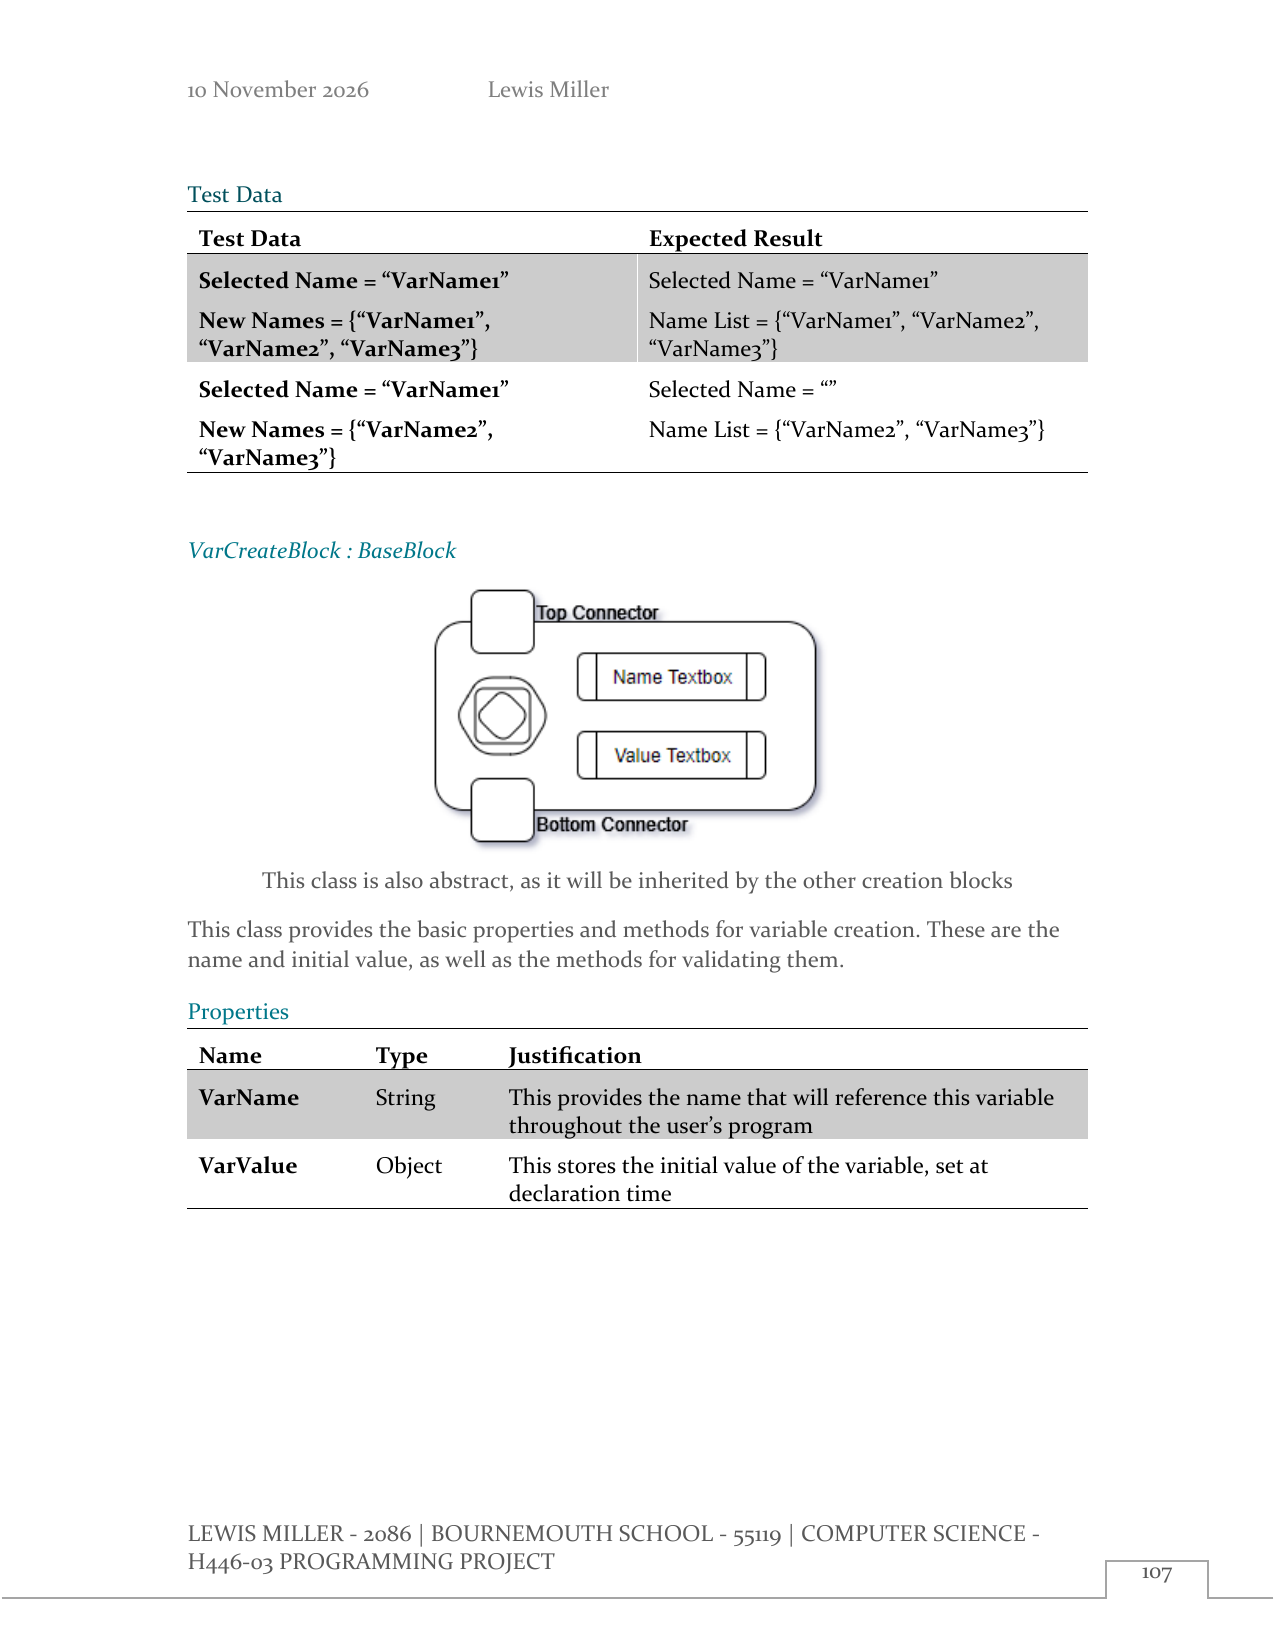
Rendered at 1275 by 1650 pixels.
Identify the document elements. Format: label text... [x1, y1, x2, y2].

picture [413, 580, 862, 866]
table_cell Selected Name = “VarName1” Name List = {“VarName1”, “VarName2”, “VarName3”} [638, 254, 1088, 362]
table_cell String [364, 1070, 497, 1139]
text This class is also abstract, as it will be inherited by the other creation blocks [187, 866, 1088, 894]
table_header Type [364, 1029, 497, 1069]
table_cell VarName [187, 1070, 364, 1139]
subtitle Properties [187, 997, 1088, 1025]
table_cell This provides the name that will reference this variable throughout the user’s program [497, 1070, 1088, 1139]
table_cell This stores the initial value of the variable, set at declaration time [497, 1139, 1088, 1207]
subtitle VarCreateBlock : BaseBlock [187, 537, 1088, 565]
subtitle Test Data [187, 180, 1088, 208]
table_cell Selected Name = “VarName1” New Names = {“VarName2”, “VarName3”} [187, 363, 637, 472]
table_cell VarValue [187, 1139, 364, 1207]
table_cell Object [364, 1139, 497, 1207]
table_header Test Data [187, 212, 637, 252]
table_header Justification [497, 1029, 1088, 1069]
table_cell Selected Name = “VarName1” New Names = {“VarName1”, “VarName2”, “VarName3”} [187, 254, 637, 362]
table_header Name [187, 1029, 364, 1069]
table_cell Selected Name = “” Name List = {“VarName2”, “VarName3”} [638, 363, 1088, 472]
text This class provides the basic properties and methods for variable creation. These are the name and initial value, as well as the methods for validating them. [187, 915, 1088, 973]
table_header Expected Result [638, 212, 1088, 252]
